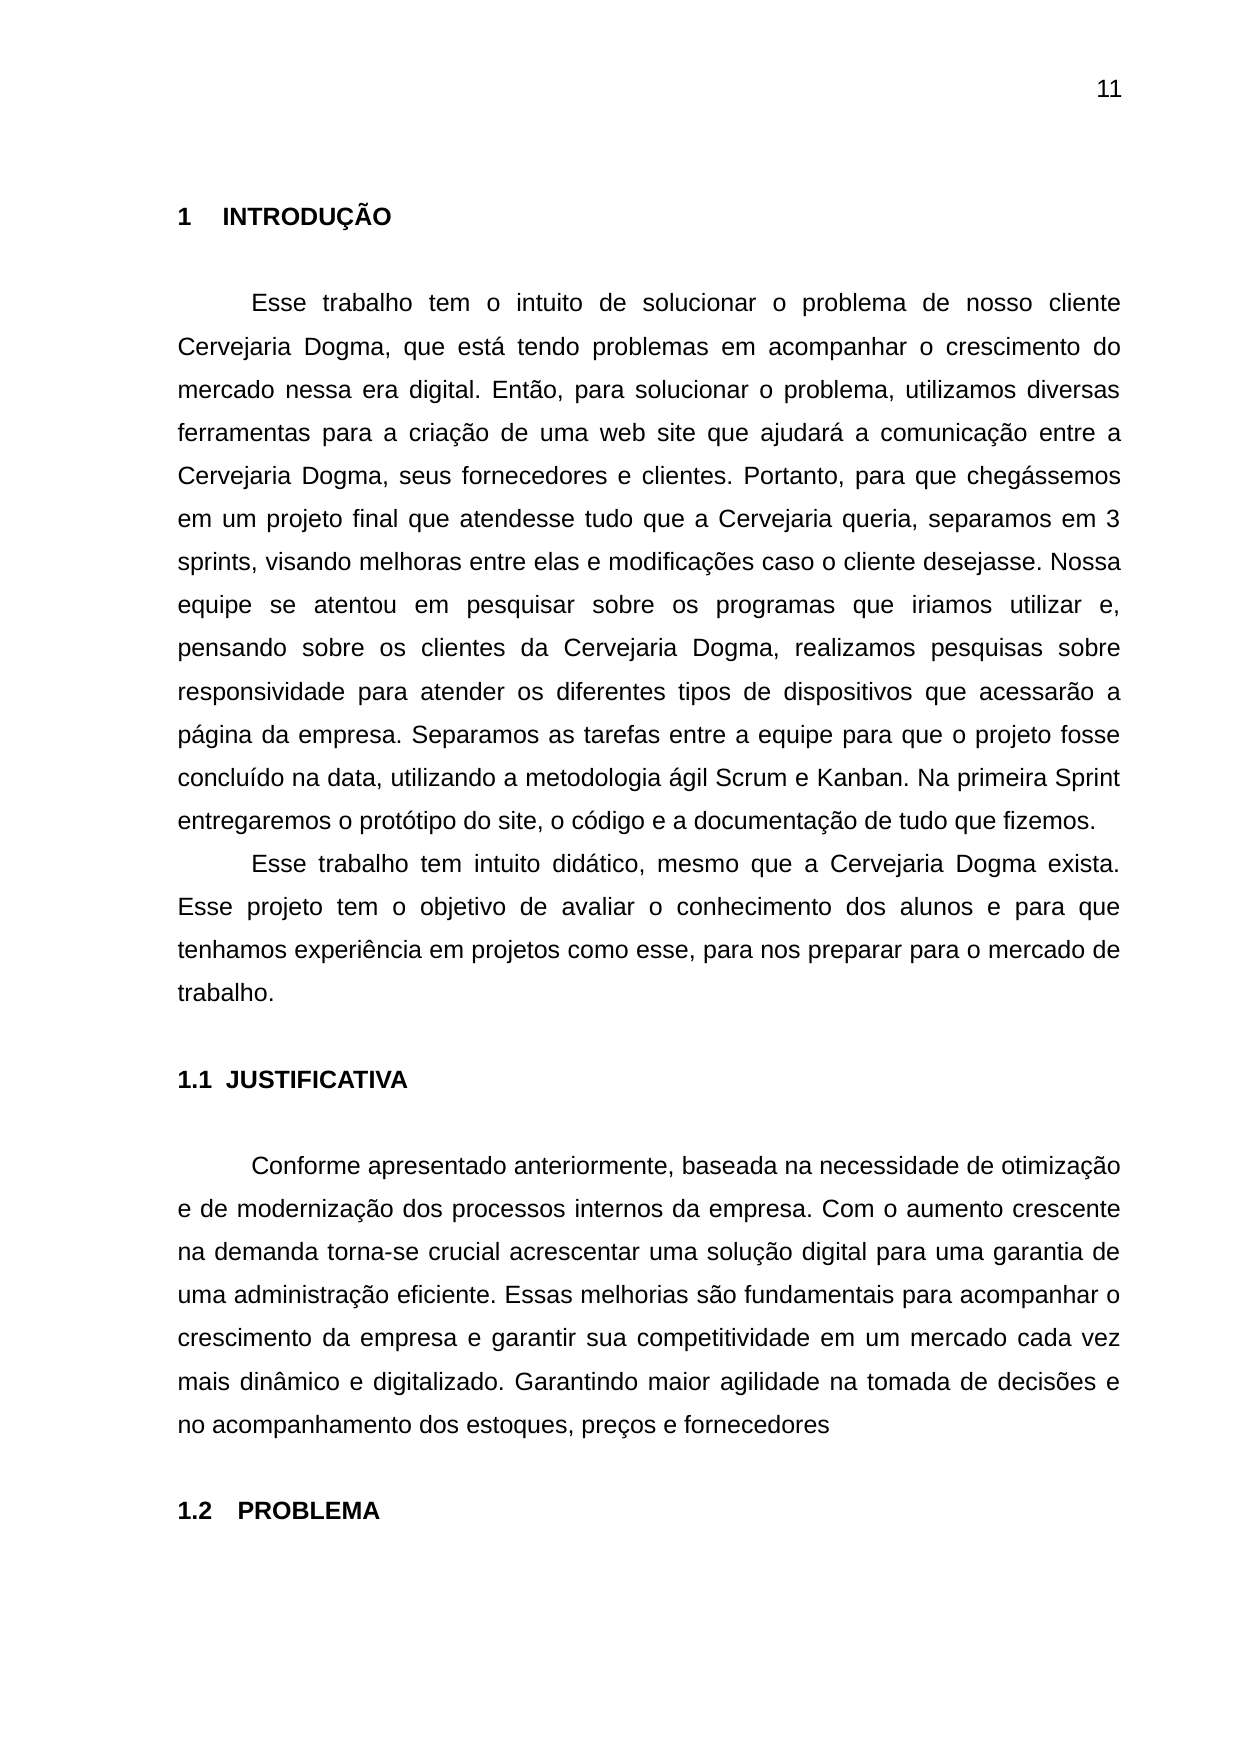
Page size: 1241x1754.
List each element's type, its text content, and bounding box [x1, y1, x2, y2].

text Conforme apresentado anteriormente, baseada na necessidade de otimização e de modernização dos processos internos da empresa. Com o aumento crescente na demanda torna-se crucial acrescentar uma solução digital para uma garantia de uma administração eficiente. Essas melhorias são fundamentais para acompanhar o crescimento da empresa e garantir sua competitividade em um mercado cada vez mais dinâmico e digitalizado. Garantindo maior agilidade na tomada de decisões e no acompanhamento dos estoques, preços e fornecedores [177, 1151, 1122, 1438]
text Esse trabalho tem o intuito de solucionar o problema de nosso cliente Cervejaria Dogma, que está tendo problemas em acompanhar o crescimento do mercado nessa era digital. Então, para solucionar o problema, utilizamos diversas ferramentas para a criação de uma web site que ajudará a comunicação entre a Cervejaria Dogma, seus fornecedores e clientes. Portanto, para que chegássemos em um projeto final que atendesse tudo que a Cervejaria queria, separamos em 3 sprints, visando melhoras entre elas e modificações caso o cliente desejasse. Nossa equipe se atentou em pesquisar sobre os programas que iriamos utilizar e, pensando sobre os clientes da Cervejaria Dogma, realizamos pesquisas sobre responsividade para atender os diferentes tipos de dispositivos que acessarão a página da empresa. Separamos as tarefas entre a equipe para que o projeto fosse concluído na data, utilizando a metodologia ágil Scrum e Kanban. Na primeira Sprint entregaremos o protótipo do site, o código e a documentação de tudo que fizemos. [177, 288, 1122, 835]
subtitle PROBLEMA [177, 1496, 1122, 1525]
subtitle 1.1 JUSTIFICATIVA [177, 1065, 1122, 1093]
text Esse trabalho tem intuito didático, mesmo que a Cervejaria Dogma exista. Esse projeto tem o objetivo de avaliar o conhecimento dos alunos e para que tenhamos experiência em projetos como esse, para nos preparar para o mercado de trabalho. [177, 849, 1122, 1007]
subtitle INTRODUÇÃO [177, 202, 1122, 231]
